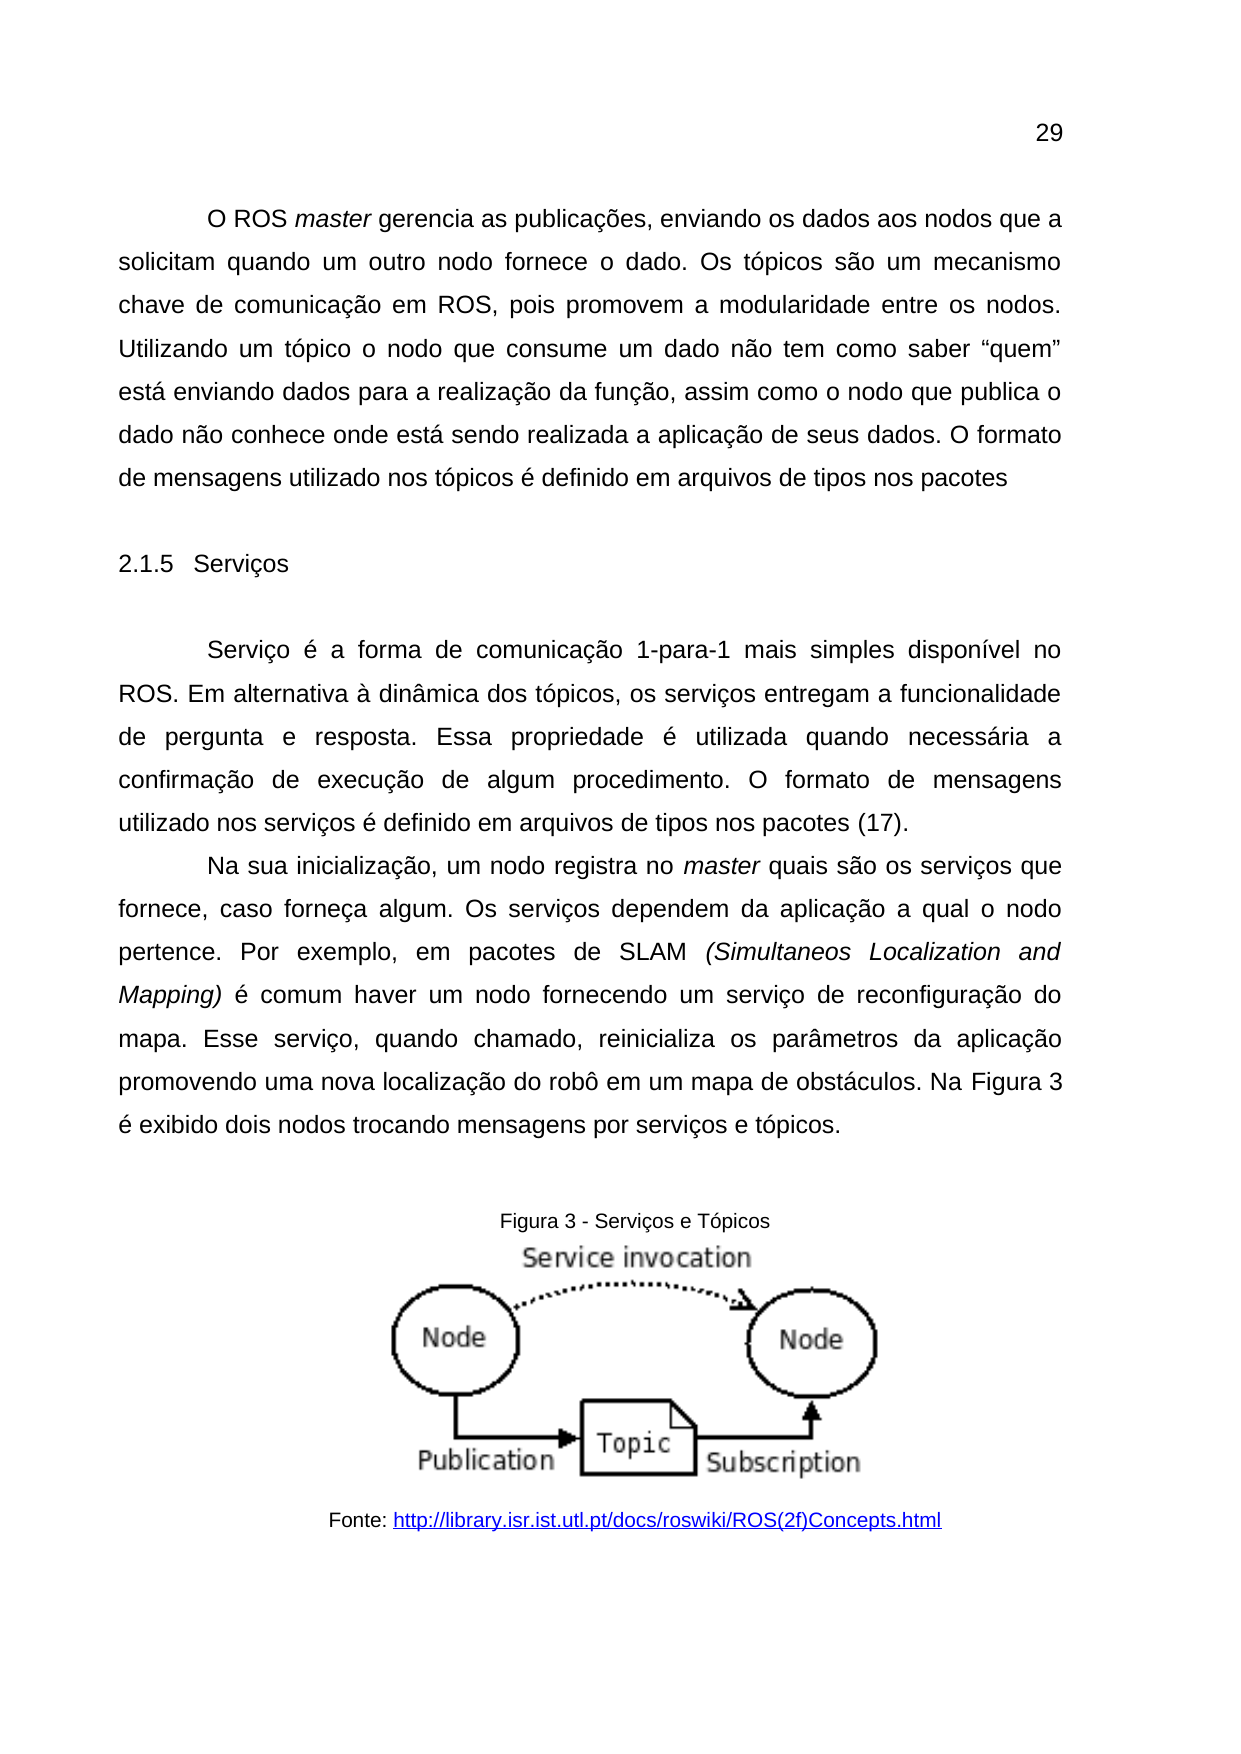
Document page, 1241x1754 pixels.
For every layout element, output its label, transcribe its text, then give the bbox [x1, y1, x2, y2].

text O ROS master gerencia as publicações, enviando os dados aos nodos que a solicitam quando um outro nodo fornece o dado. Os tópicos são um mecanismo chave de comunicação em ROS, pois promovem a modularidade entre os nodos. Utilizando um tópico o nodo que consume um dado não tem como saber “quem” está enviando dados para a realização da função, assim como o nodo que publica o dado não conhece onde está sendo realizada a aplicação de seus dados. O formato de mensagens utilizado nos tópicos é definido em arquivos de tipos nos pacotes [118, 204, 1063, 492]
subtitle Serviços [118, 549, 1063, 578]
picture [390, 1244, 880, 1494]
text Na sua inicialização, um nodo registra no master quais são os serviços que fornece, caso forneça algum. Os serviços dependem da aplicação a qual o nodo pertence. Por exemplo, em pacotes de SLAM (Simultaneos Localization and Mapping) é comum haver um nodo fornecendo um serviço de reconfiguração do mapa. Esse serviço, quando chamado, reinicializa os parâmetros da aplicação promovendo uma nova localização do robô em um mapa de obstáculos. Na Figura 3 é exibido dois nodos trocando mensagens por serviços e tópicos. [118, 851, 1063, 1139]
text Fonte: http://library.isr.ist.utl.pt/docs/roswiki/ROS(2f)Concepts.html [118, 1507, 1063, 1531]
text Serviço é a forma de comunicação 1-para-1 mais simples disponível no ROS. Em alternativa à dinâmica dos tópicos, os serviços entregam a funcionalidade de pergunta e resposta. Essa propriedade é utilizada quando necessária a confirmação de execução de algum procedimento. O formato de mensagens utilizado nos serviços é definido em arquivos de tipos nos pacotes . [118, 636, 1063, 837]
text Figura 3 - Serviços e Tópicos [118, 1209, 1063, 1233]
